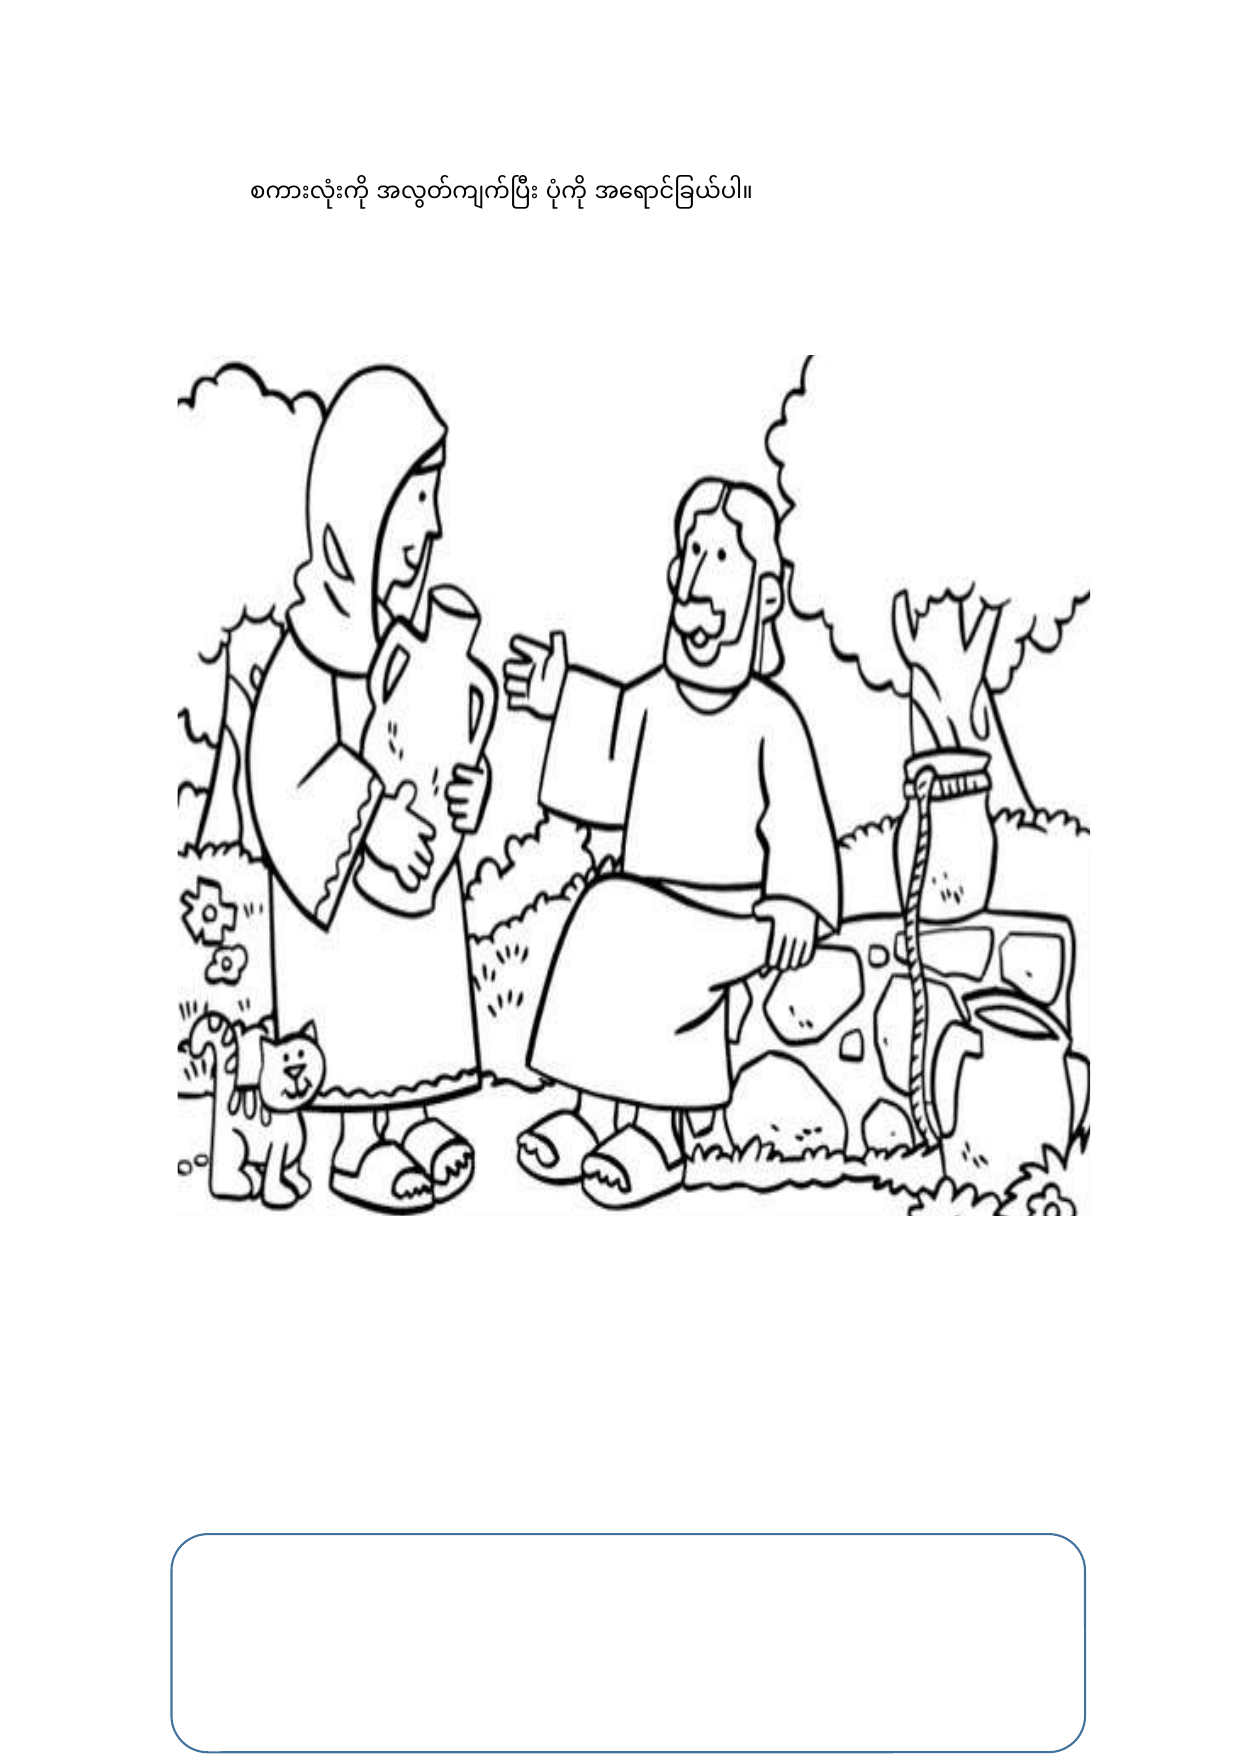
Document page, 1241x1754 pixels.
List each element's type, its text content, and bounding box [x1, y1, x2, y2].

text စကားလုံးကို အလွတ်ကျက်ပြီး ပုံကို အရောင်ခြယ်ပါ။ [150, 177, 512, 204]
picture [177, 355, 1091, 1216]
text စကားလုံးကို အလွတ်ကျက်ပြီး ပုံကို အရောင်ခြယ်ပါ။ [514, 177, 676, 204]
text စကားလုံးကို အလွတ်ကျက်ပြီး ပုံကို အရောင်ခြယ်ပါ။ [678, 177, 1090, 204]
